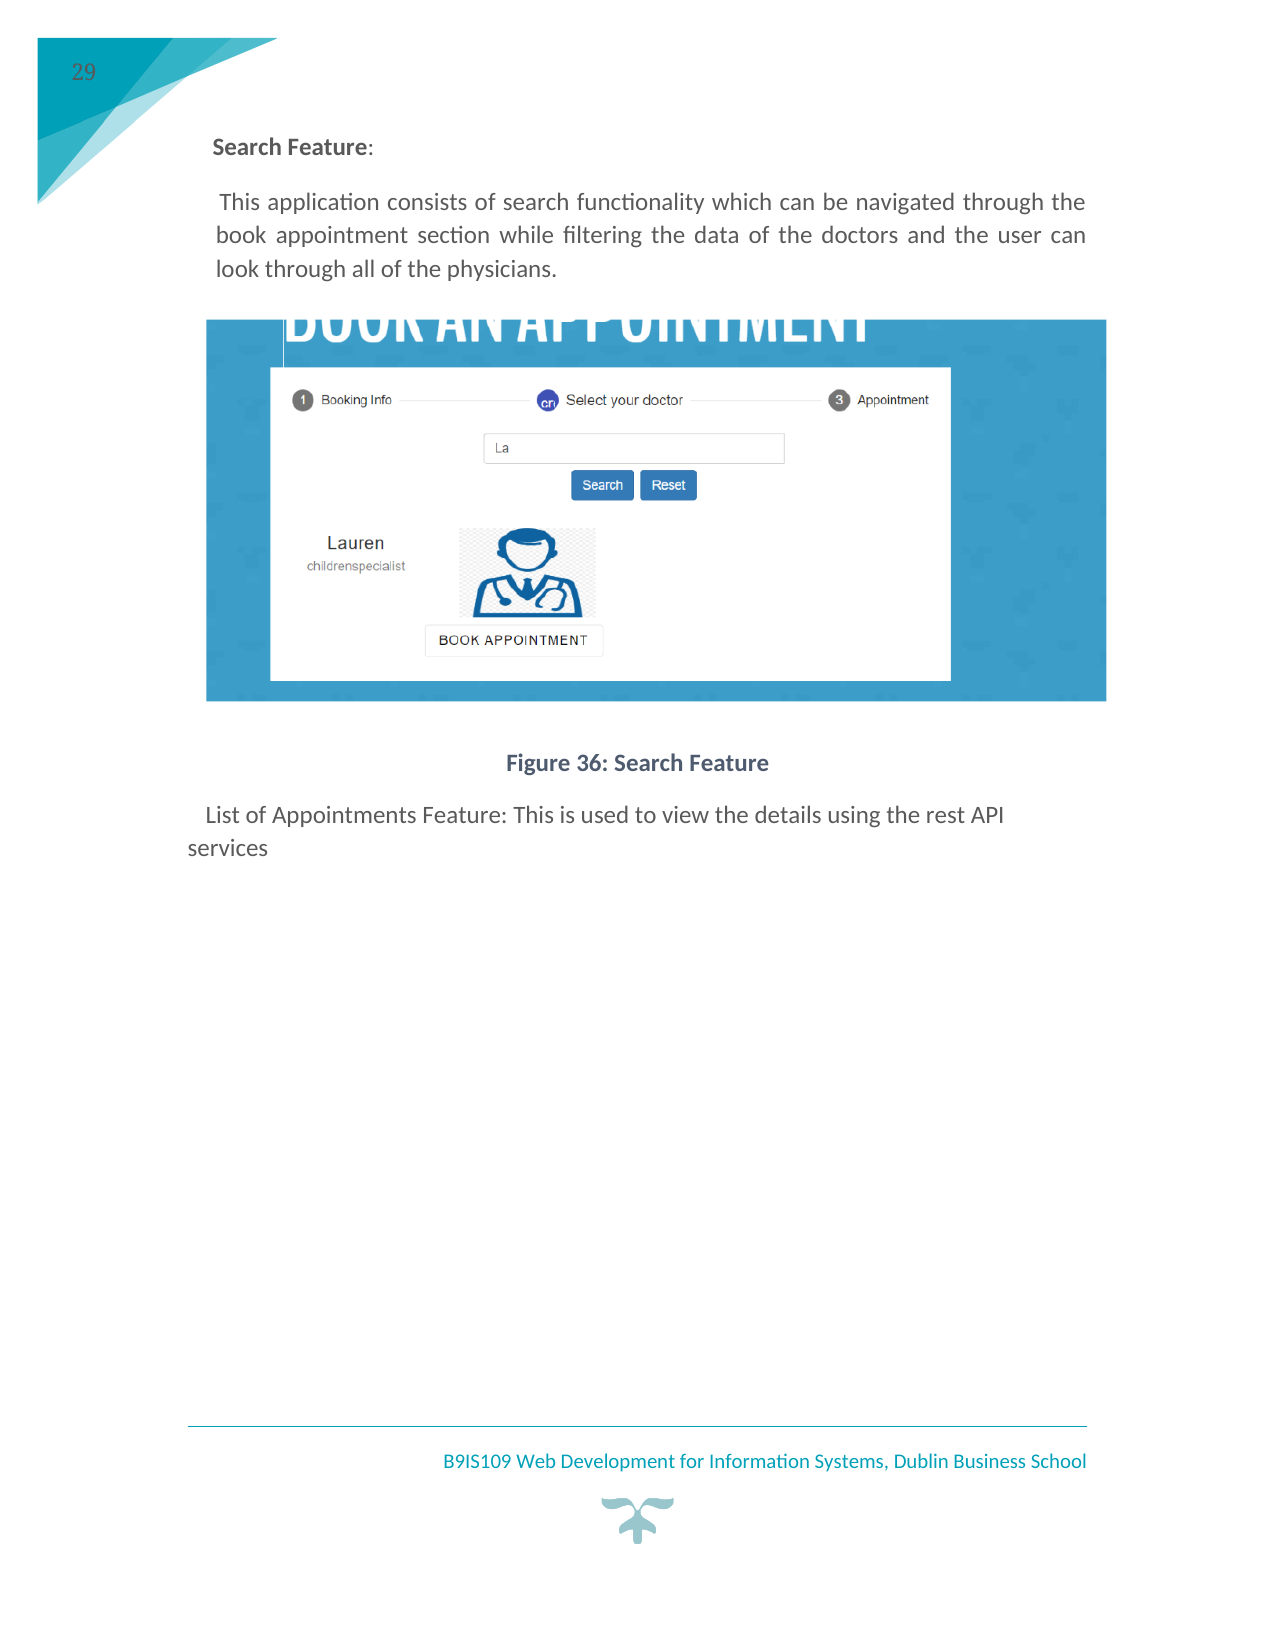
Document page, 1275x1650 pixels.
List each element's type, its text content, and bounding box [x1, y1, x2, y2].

text Search Feature: [206, 131, 1087, 162]
picture [206, 307, 1107, 724]
text Figure 36: Search Feature [187, 748, 1087, 778]
picture [37, 37, 279, 206]
text List of Appointments Feature: This is used to view the details using the rest API services [187, 799, 1087, 863]
text This application consists of search functionality which can be navigated through the book appointment section while filtering the data of the doctors and the user can look through all of the physicians. [197, 186, 1087, 283]
